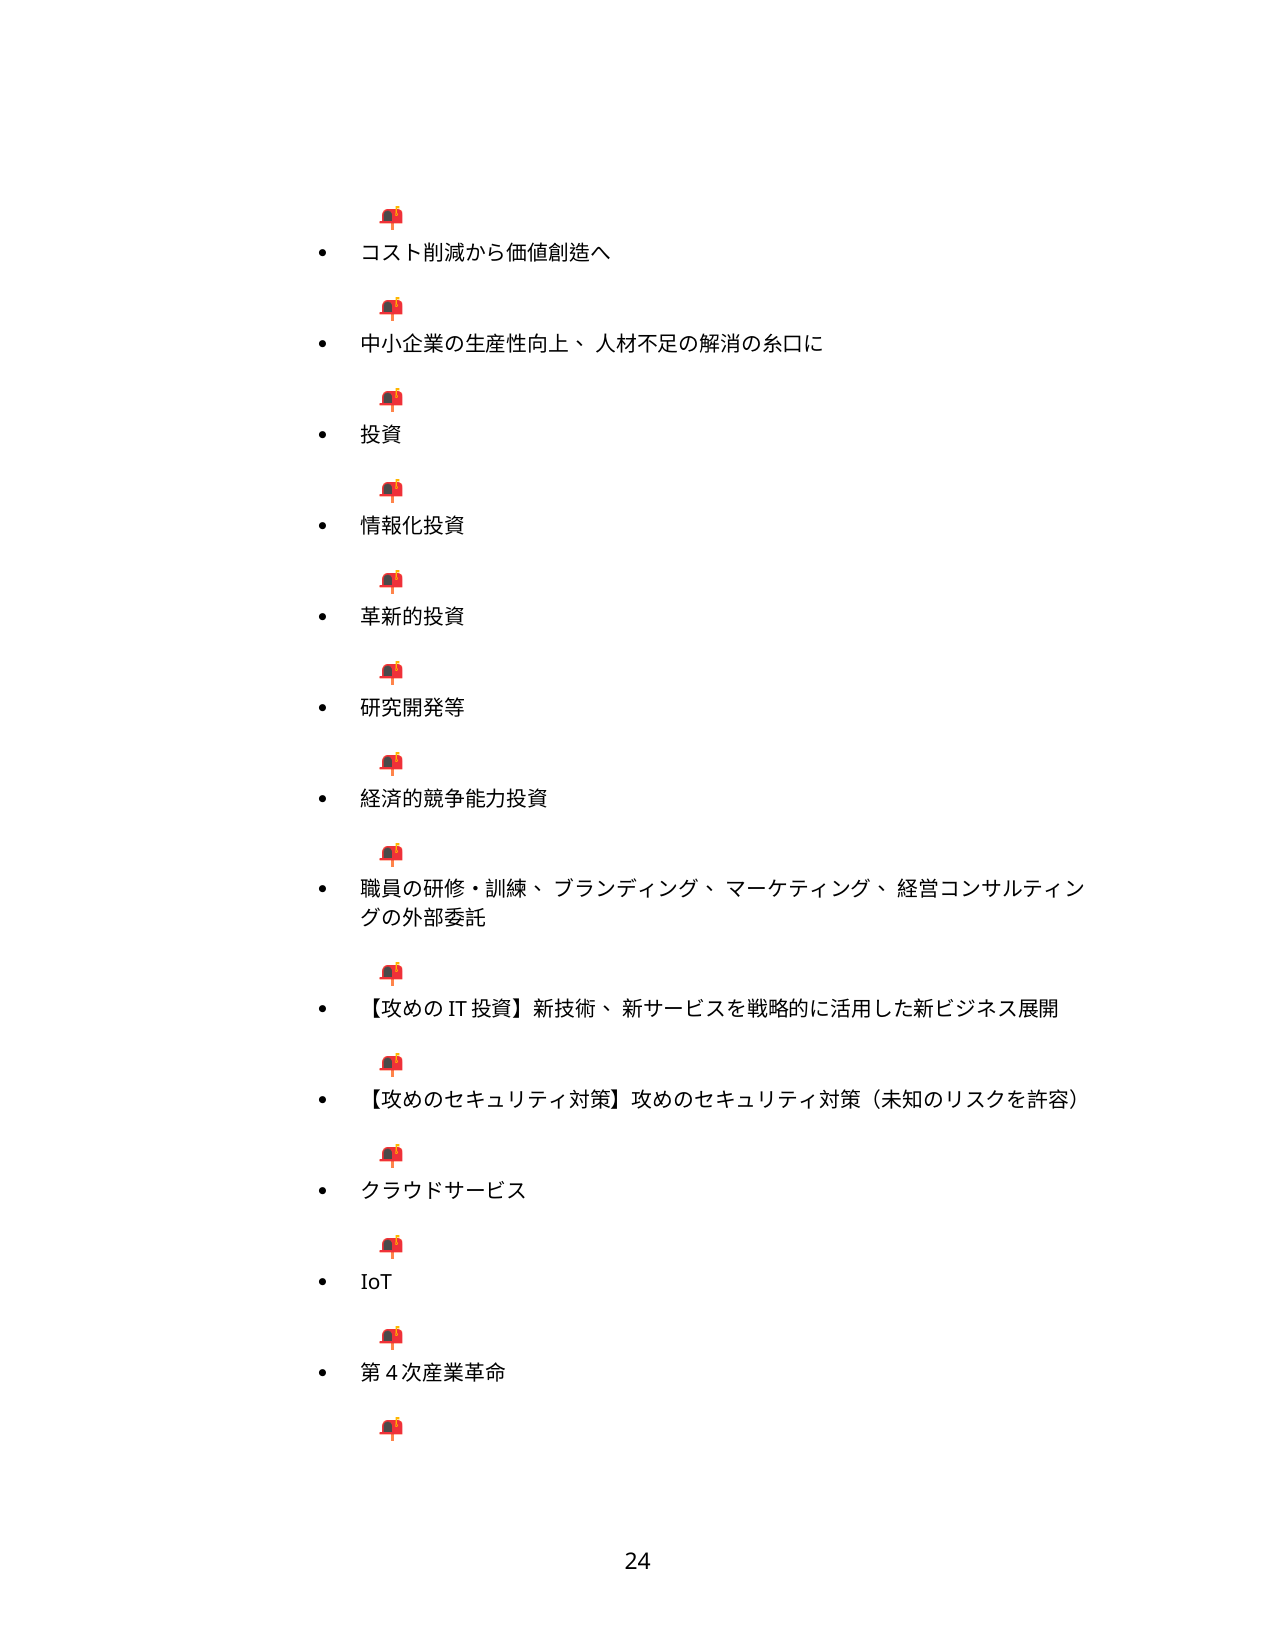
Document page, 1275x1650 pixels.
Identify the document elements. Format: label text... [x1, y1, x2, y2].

picture [379, 1326, 403, 1350]
picture [379, 1053, 403, 1077]
list 第4次産業革命 [319, 1358, 1098, 1386]
list 【攻めのIT投資】新技術、 新サービスを戦略的に活用した新ビジネス展開 [319, 994, 1098, 1022]
picture [379, 1235, 403, 1259]
list 研究開発等 [319, 693, 1098, 721]
picture [379, 297, 403, 321]
picture [379, 962, 403, 986]
picture [379, 843, 403, 867]
list クラウドサービス [319, 1176, 1098, 1204]
picture [379, 206, 403, 230]
picture [379, 752, 403, 776]
picture [379, 1144, 403, 1168]
picture [379, 1417, 403, 1441]
list 革新的投資 [319, 602, 1098, 630]
list 【攻めのセキュリティ対策】攻めのセキュリティ対策（未知のリスクを許容） [319, 1085, 1098, 1113]
list IoT [319, 1267, 1098, 1295]
list 情報化投資 [319, 511, 1098, 539]
list 投資 [319, 420, 1098, 448]
picture [379, 479, 403, 503]
picture [379, 661, 403, 685]
list 中小企業の生産性向上、 人材不足の解消の糸口に [319, 329, 1098, 357]
list 経済的競争能力投資 [319, 784, 1098, 812]
list コスト削減から価値創造へ [319, 238, 1098, 266]
picture [379, 388, 403, 412]
list 職員の研修・訓練、 ブランディング、 マーケティング、 経営コンサルティングの外部委託 [319, 874, 1098, 931]
picture [379, 570, 403, 594]
